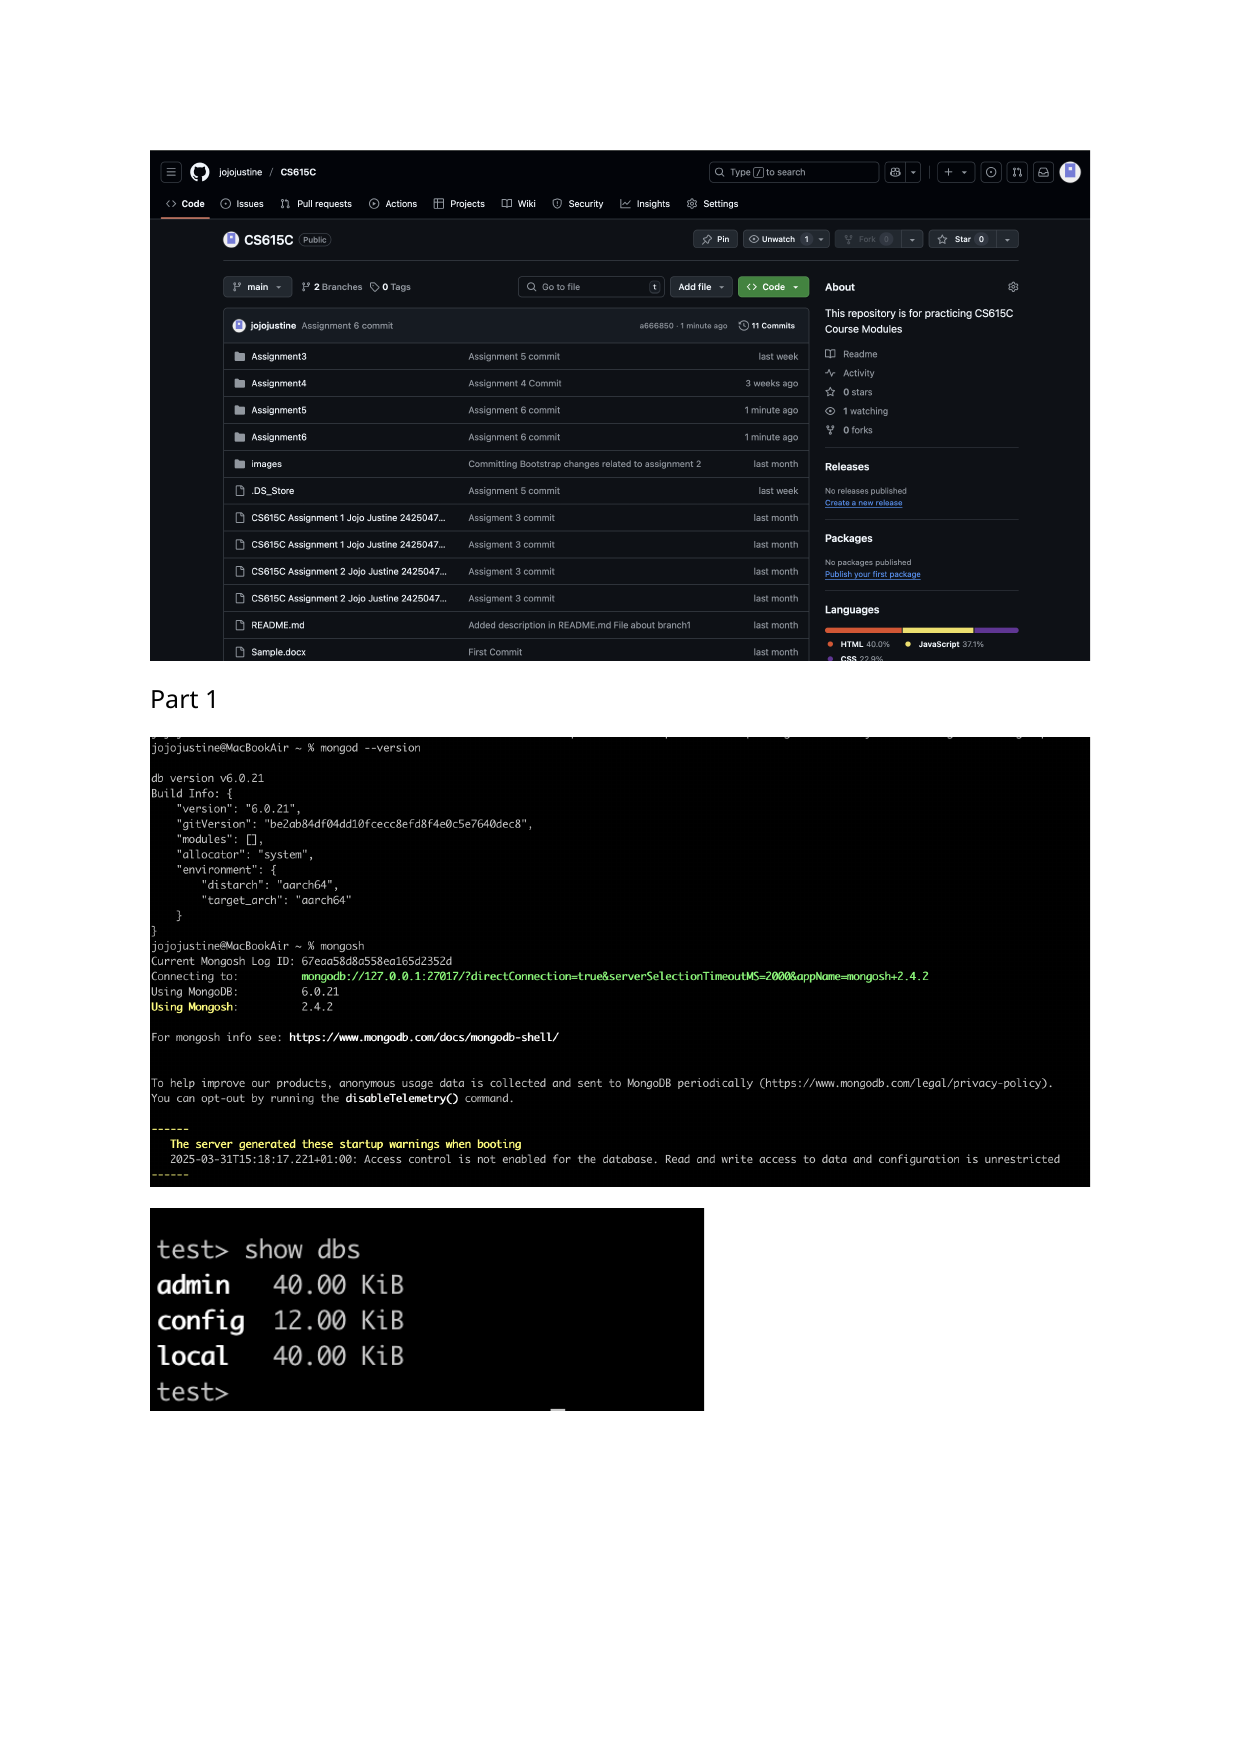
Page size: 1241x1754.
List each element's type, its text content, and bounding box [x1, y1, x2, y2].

picture [150, 1208, 705, 1411]
picture [150, 150, 1091, 661]
text Part 1 [150, 682, 1090, 716]
picture [150, 737, 1091, 1187]
